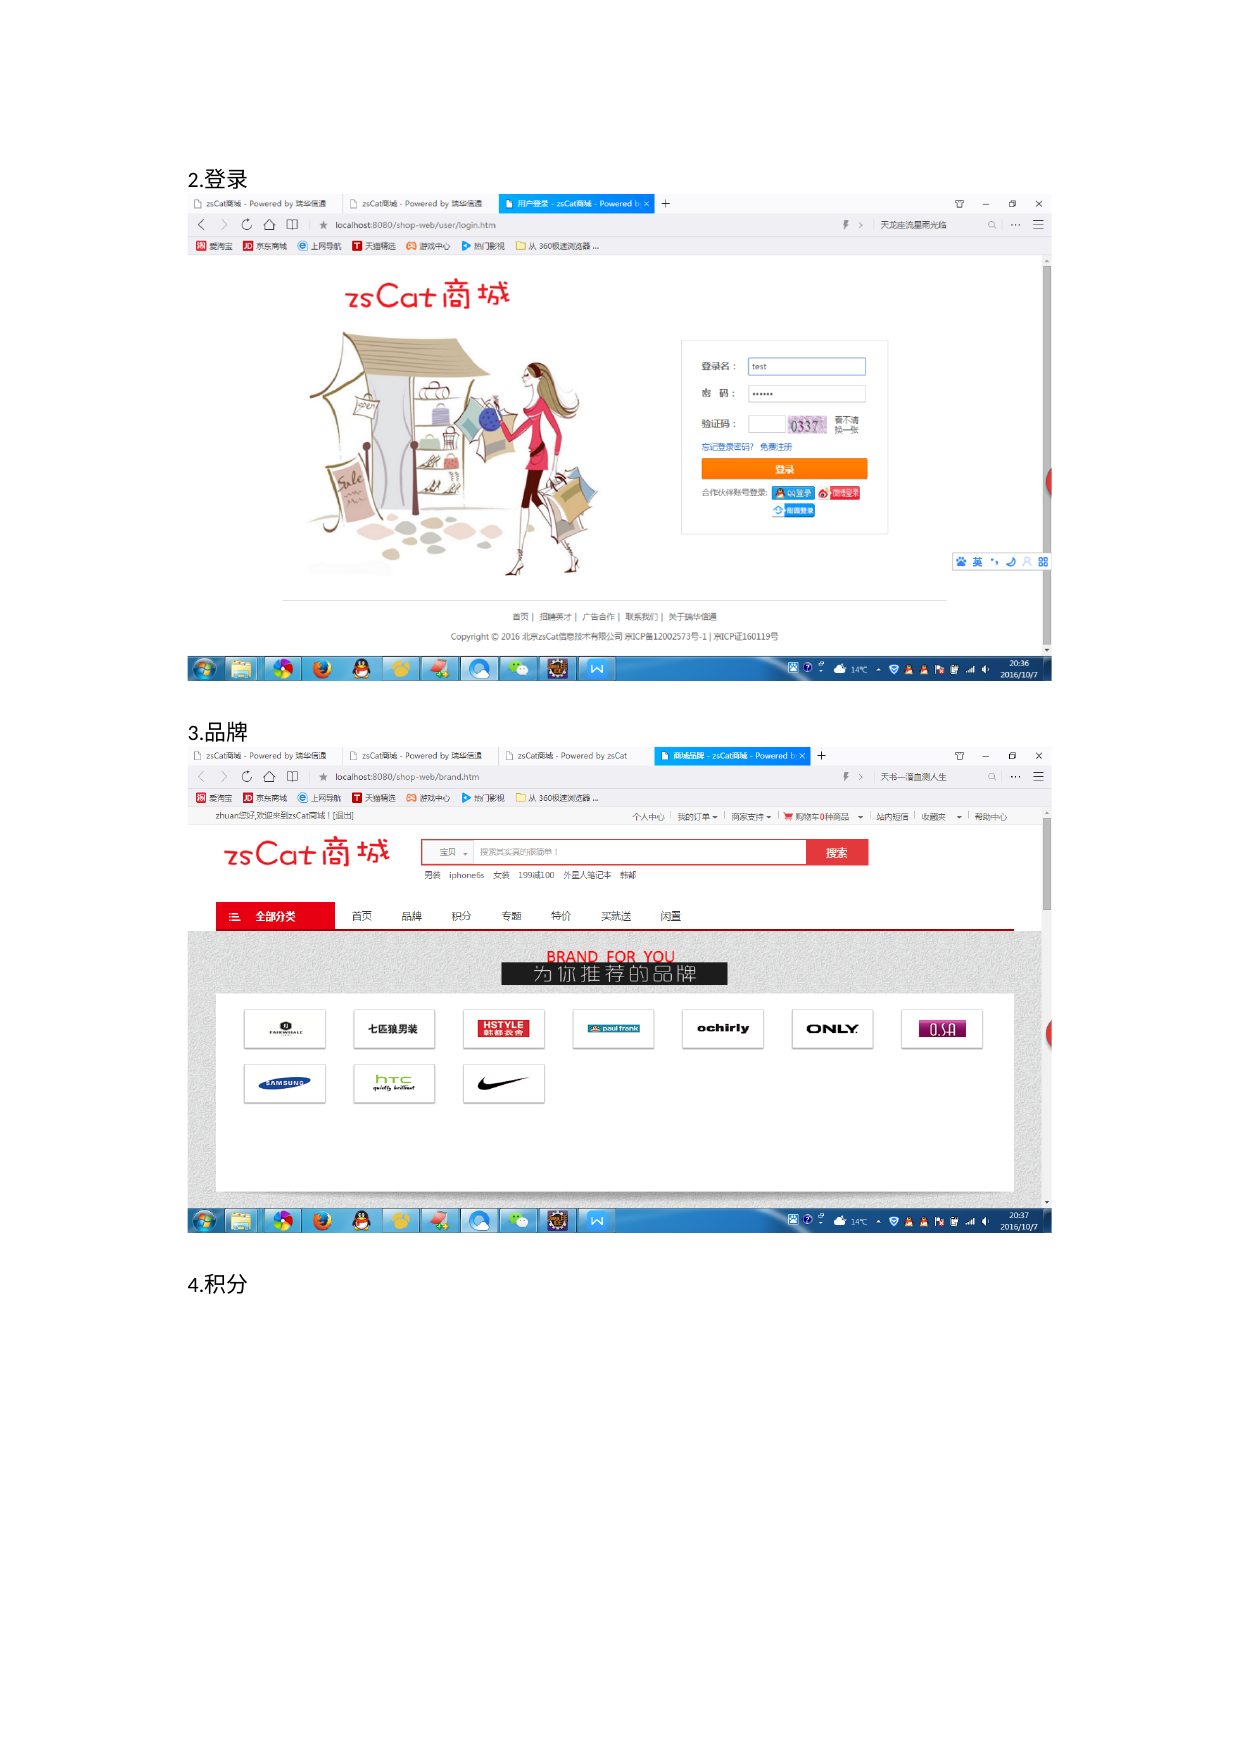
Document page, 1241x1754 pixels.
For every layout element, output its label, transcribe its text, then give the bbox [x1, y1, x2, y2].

picture [187, 747, 1052, 1233]
list 品牌 [187, 714, 1053, 747]
list 积分 [187, 1267, 1053, 1299]
picture [187, 194, 1052, 681]
list 登录 [187, 162, 1053, 194]
